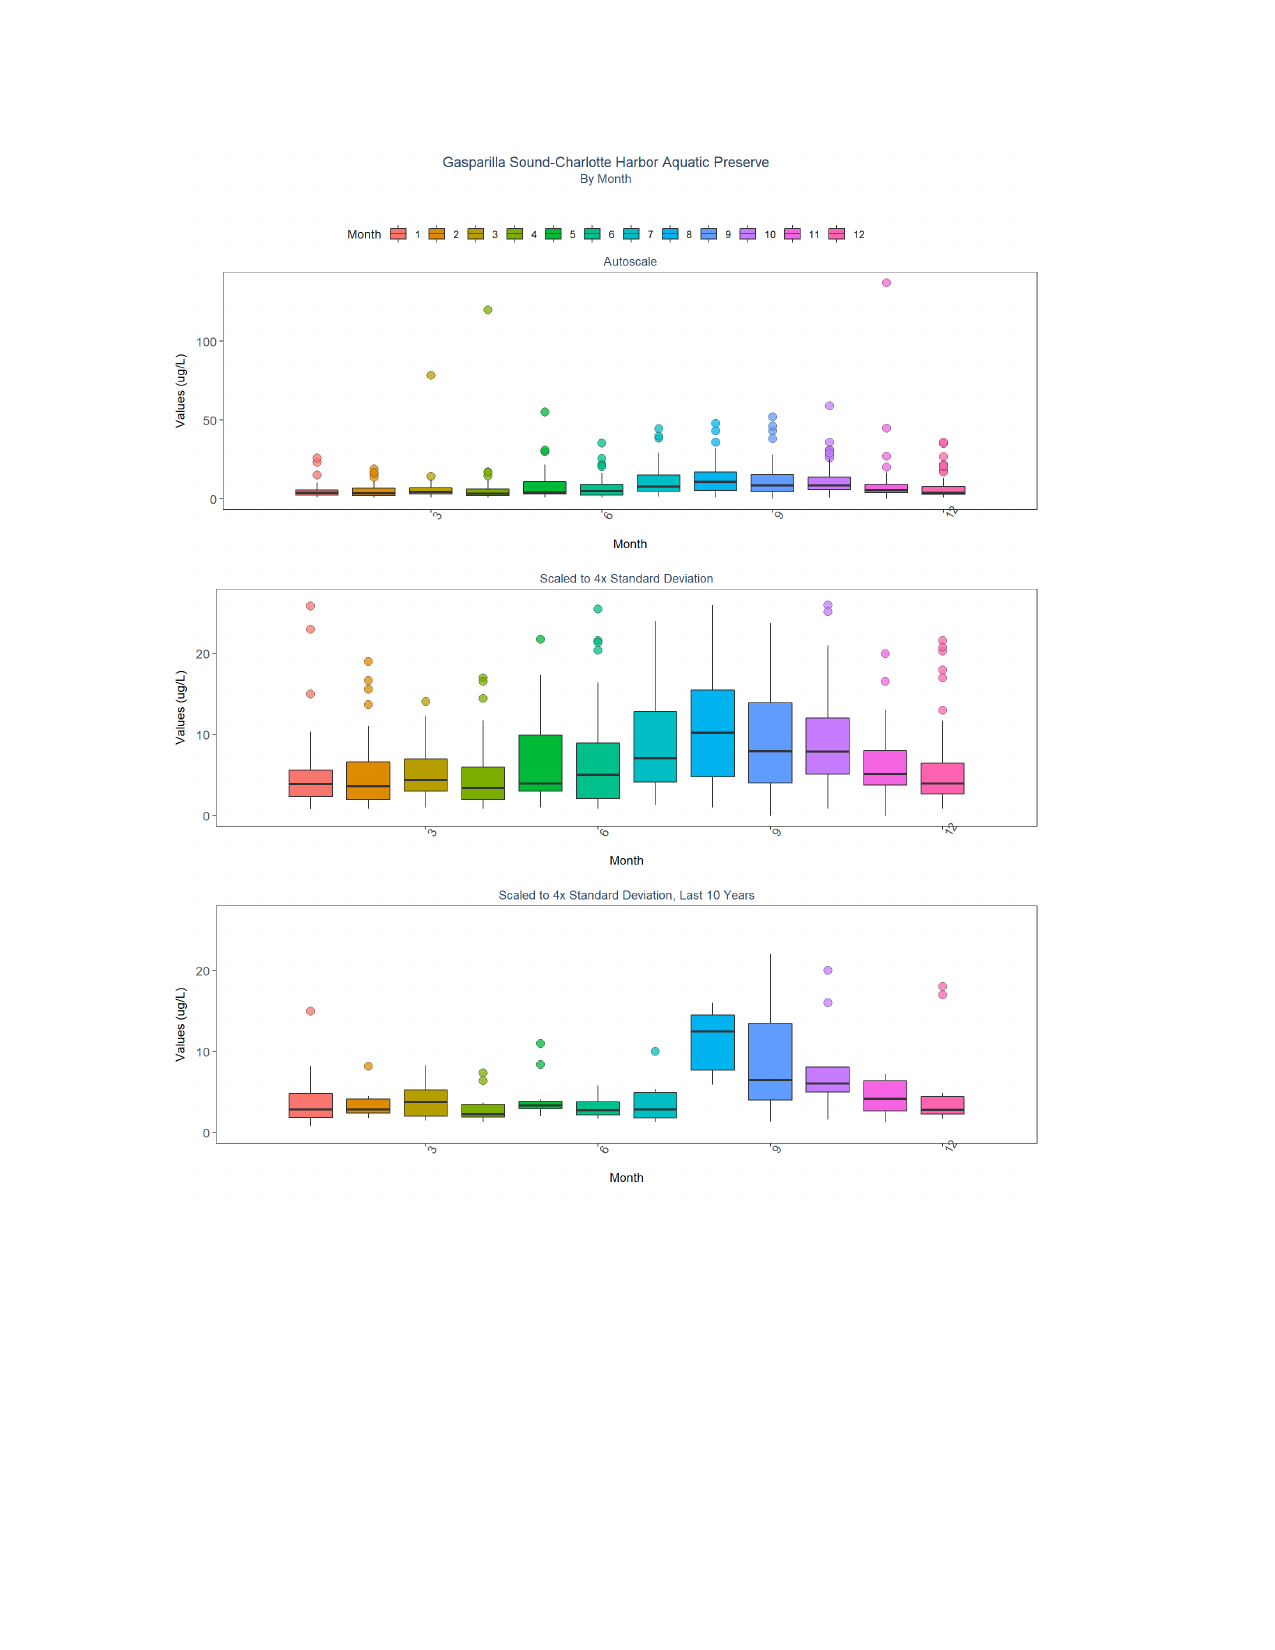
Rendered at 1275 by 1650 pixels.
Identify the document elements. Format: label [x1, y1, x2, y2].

picture [168, 150, 1044, 1200]
